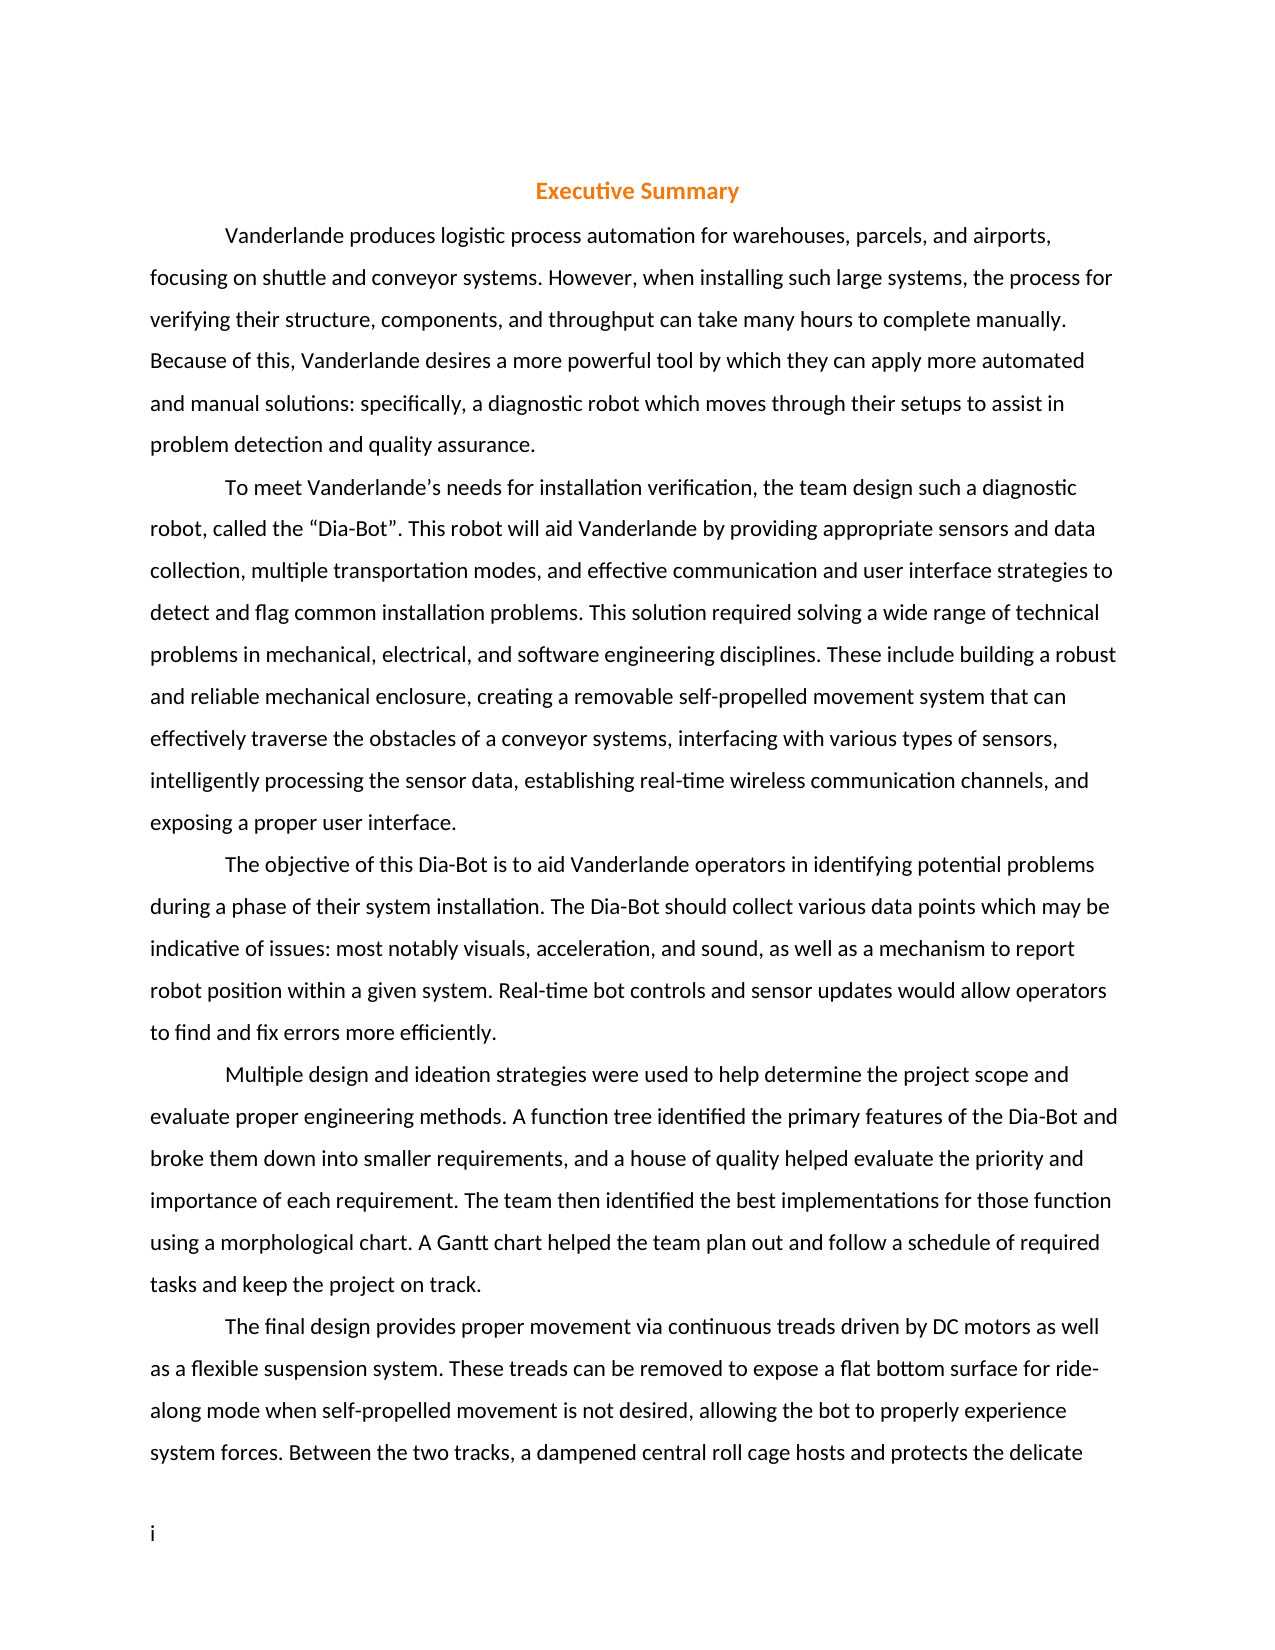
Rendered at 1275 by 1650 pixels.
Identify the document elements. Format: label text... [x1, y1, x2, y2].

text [150, 1312, 1125, 1466]
text The objective of this Dia-Bot is to aid Vanderlande operators in identifying potential problems during a phase of their system installation. The Dia-Bot should collect various data points which may be indicative of issues: most notably visuals, acceleration, and sound, as well as a mechanism to report robot position within a given system. Real-time bot controls and sensor updates would allow operators to find and fix errors more efficiently. [150, 850, 1125, 1046]
text Vanderlande produces logistic process automation for warehouses, parcels, and airports, focusing on shuttle and conveyor systems. However, when installing such large systems, the process for verifying their structure, components, and throughput can take many hours to complete manually. Because of this, Vanderlande desires a more powerful tool by which they can apply more automated and manual solutions: specifically, a diagnostic robot which moves through their setups to assist in problem detection and quality assurance. [150, 221, 1125, 459]
text To meet Vanderlande’s needs for installation verification, the team design such a diagnostic robot, called the “Dia-Bot”. This robot will aid Vanderlande by providing appropriate sensors and data collection, multiple transportation modes, and effective communication and user interface strategies to detect and flag common installation problems. This solution required solving a wide range of technical problems in mechanical, electrical, and software engineering disciplines. These include building a robust and reliable mechanical enclosure, creating a removable self-propelled movement system that can effectively traverse the obstacles of a conveyor systems, interfacing with various types of sensors, intelligently processing the sensor data, establishing real-time wireless communication channels, and exposing a proper user interface. [150, 473, 1125, 836]
text Multiple design and ideation strategies were used to help determine the project scope and evaluate proper engineering methods. A function tree identified the primary features of the Dia-Bot and broke them down into smaller requirements, and a house of quality helped evaluate the priority and importance of each requirement. The team then identified the best implementations for those function using a morphological chart. A Gantt chart helped the team plan out and follow a schedule of required tasks and keep the project on track. [150, 1060, 1125, 1298]
subtitle Executive Summary [150, 175, 1125, 206]
